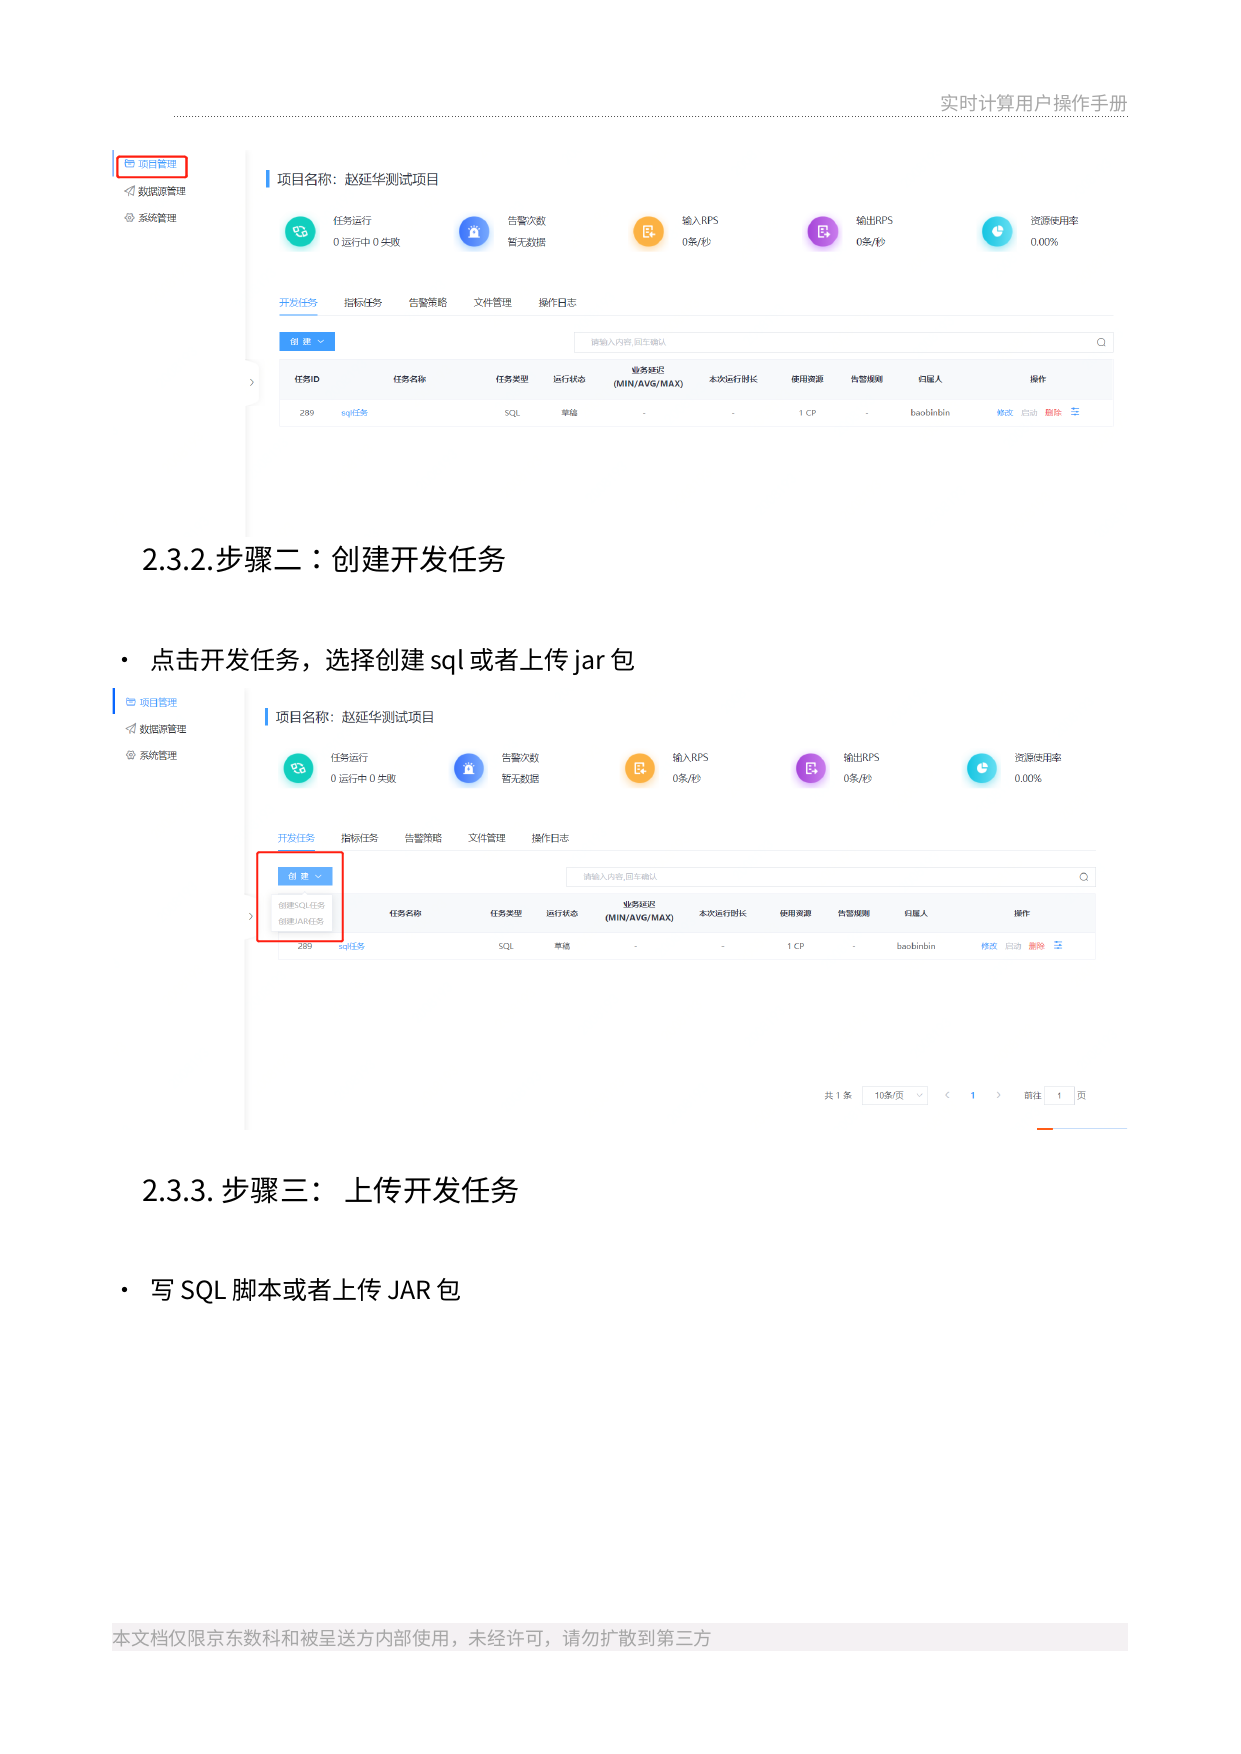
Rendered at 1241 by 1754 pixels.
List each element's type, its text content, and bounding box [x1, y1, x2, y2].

text 写SQL脚本或者上传JAR包 [112, 1256, 1128, 1311]
text 步骤三： 上传开发任务 [142, 1168, 1128, 1210]
text 步骤二：创建开发任务 [142, 537, 1128, 579]
picture [112, 688, 1128, 1130]
picture [112, 150, 1128, 537]
text 点击开发任务，选择创建sql或者上传jar包 [112, 626, 1128, 680]
